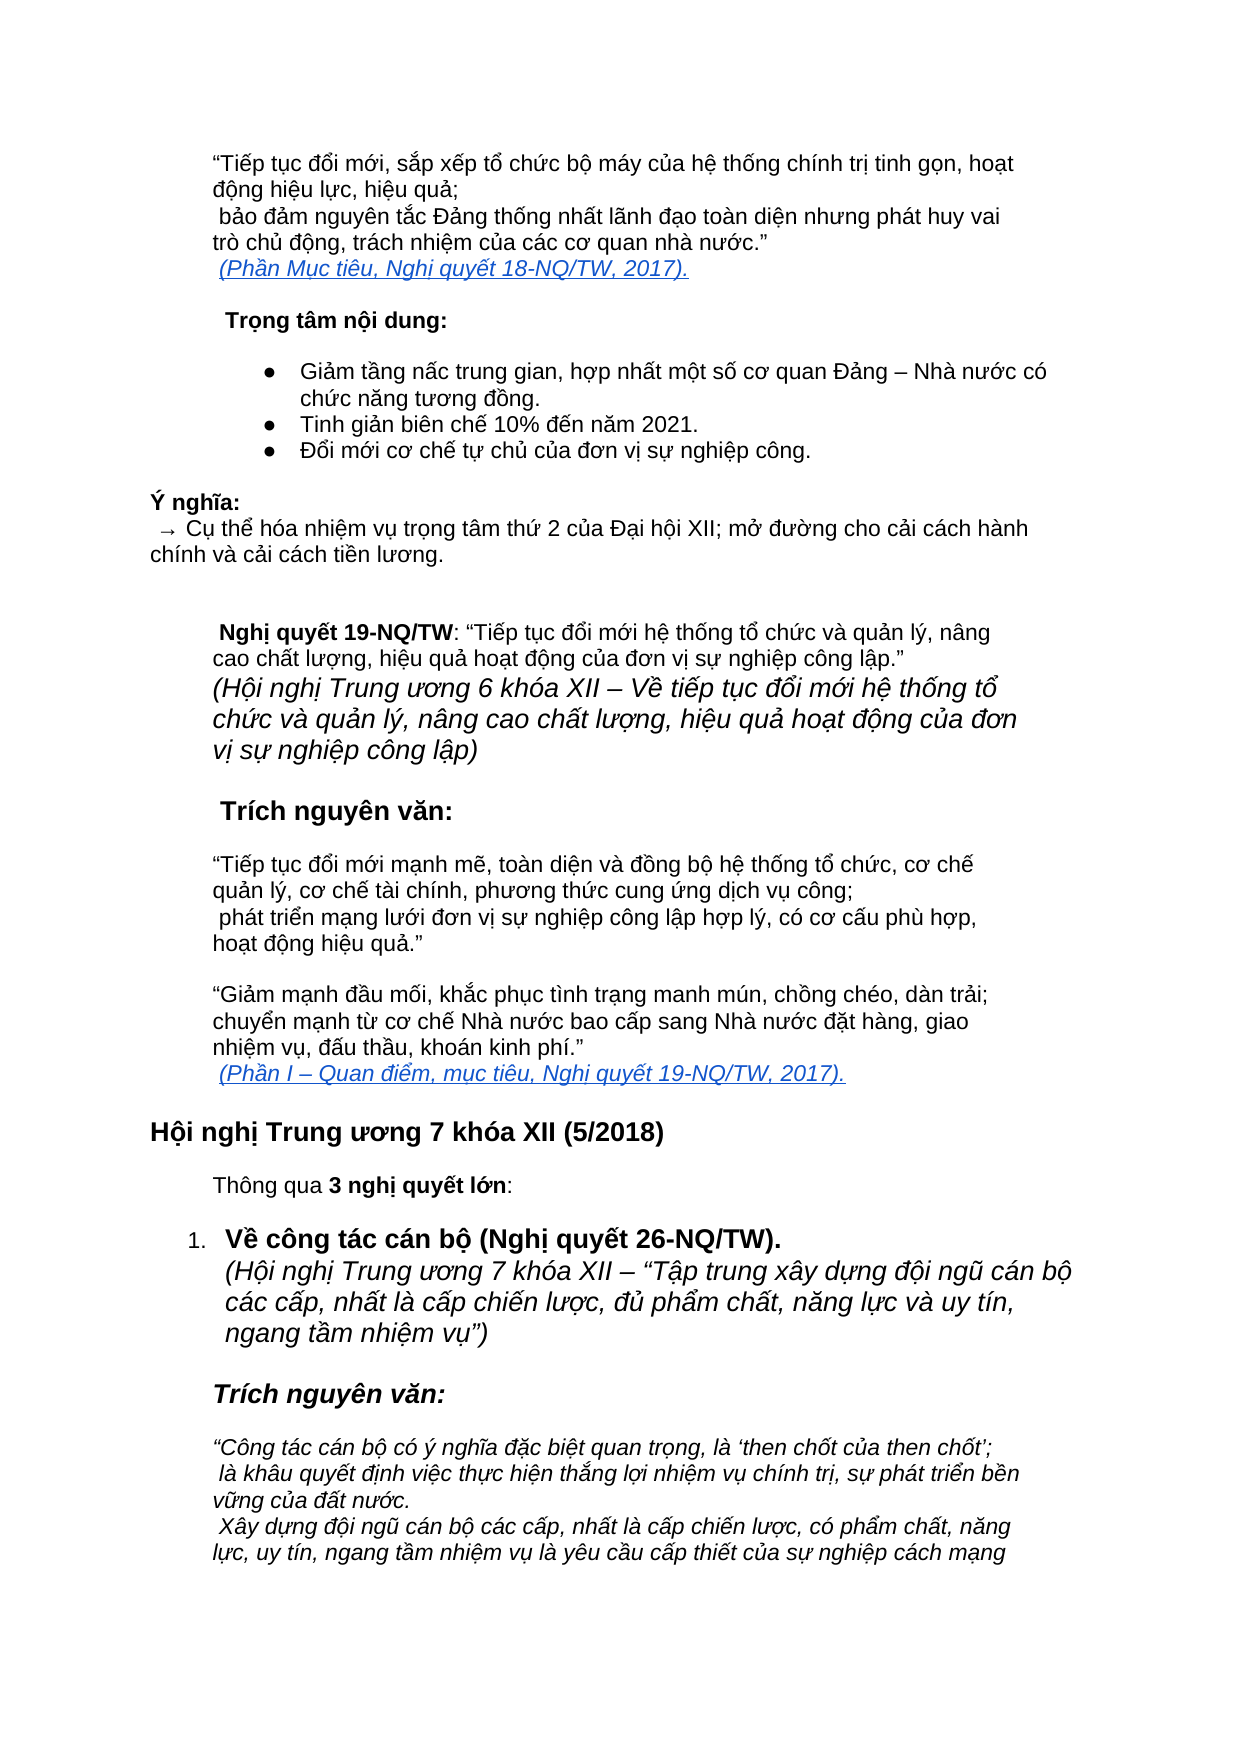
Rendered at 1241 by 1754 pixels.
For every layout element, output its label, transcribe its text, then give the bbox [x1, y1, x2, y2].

text “Giảm mạnh đầu mối, khắc phục tình trạng manh mún, chồng chéo, dàn trải; chuyển mạnh từ cơ chế Nhà nước bao cấp sang Nhà nước đặt hàng, giao nhiệm vụ, đấu thầu, khoán kinh phí.” (Phần I – Quan điểm, mục tiêu, Nghị quyết 19-NQ/TW, 2017). [212, 981, 1028, 1087]
subtitle Trích nguyên văn: [212, 1378, 1028, 1409]
list Về công tác cán bộ (Nghị quyết 26-NQ/TW). (Hội nghị Trung ương 7 khóa XII – “Tập trung xây dựng đội ngũ cán bộ các cấp, nhất là cấp chiến lược, đủ phẩm chất, năng lực và uy tín, ngang tầm nhiệm vụ”) [187, 1223, 1090, 1348]
list Đổi mới cơ chế tự chủ của đơn vị sự nghiệp công. [262, 437, 1090, 463]
text Ý nghĩa: → Cụ thể hóa nhiệm vụ trọng tâm thứ 2 của Đại hội XII; mở đường cho cải cách hành chính và cải cách tiền lương. [150, 488, 1090, 568]
text “Tiếp tục đổi mới, sắp xếp tổ chức bộ máy của hệ thống chính trị tinh gọn, hoạt động hiệu lực, hiệu quả; bảo đảm nguyên tắc Đảng thống nhất lãnh đạo toàn diện nhưng phát huy vai trò chủ động, trách nhiệm của các cơ quan nhà nước.” (Phần Mục tiêu, Nghị quyết 18-NQ/TW, 2017). [212, 150, 1028, 282]
subtitle Hội nghị Trung ương 7 khóa XII (5/2018) [150, 1116, 1090, 1147]
text Nghị quyết 19-NQ/TW: “Tiếp tục đổi mới hệ thống tổ chức và quản lý, nâng cao chất lượng, hiệu quả hoạt động của đơn vị sự nghiệp công lập.” (Hội nghị Trung ương 6 khóa XII – Về tiếp tục đổi mới hệ thống tổ chức và quản lý, nâng cao chất lượng, hiệu quả hoạt động của đơn vị sự nghiệp công lập) [212, 593, 1028, 765]
text Thông qua 3 nghị quyết lớn: [212, 1172, 1028, 1198]
text Trọng tâm nội dung: [225, 307, 1090, 333]
list Tinh giản biên chế 10% đến năm 2021. [262, 411, 1090, 437]
subtitle Trích nguyên văn: [212, 794, 1028, 826]
list Giảm tầng nấc trung gian, hợp nhất một số cơ quan Đảng – Nhà nước có chức năng tương đồng. [262, 358, 1090, 411]
text “Tiếp tục đổi mới mạnh mẽ, toàn diện và đồng bộ hệ thống tổ chức, cơ chế quản lý, cơ chế tài chính, phương thức cung ứng dịch vụ công; phát triển mạng lưới đơn vị sự nghiệp công lập hợp lý, có cơ cấu phù hợp, hoạt động hiệu quả.” [212, 851, 1028, 956]
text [212, 1434, 1028, 1566]
